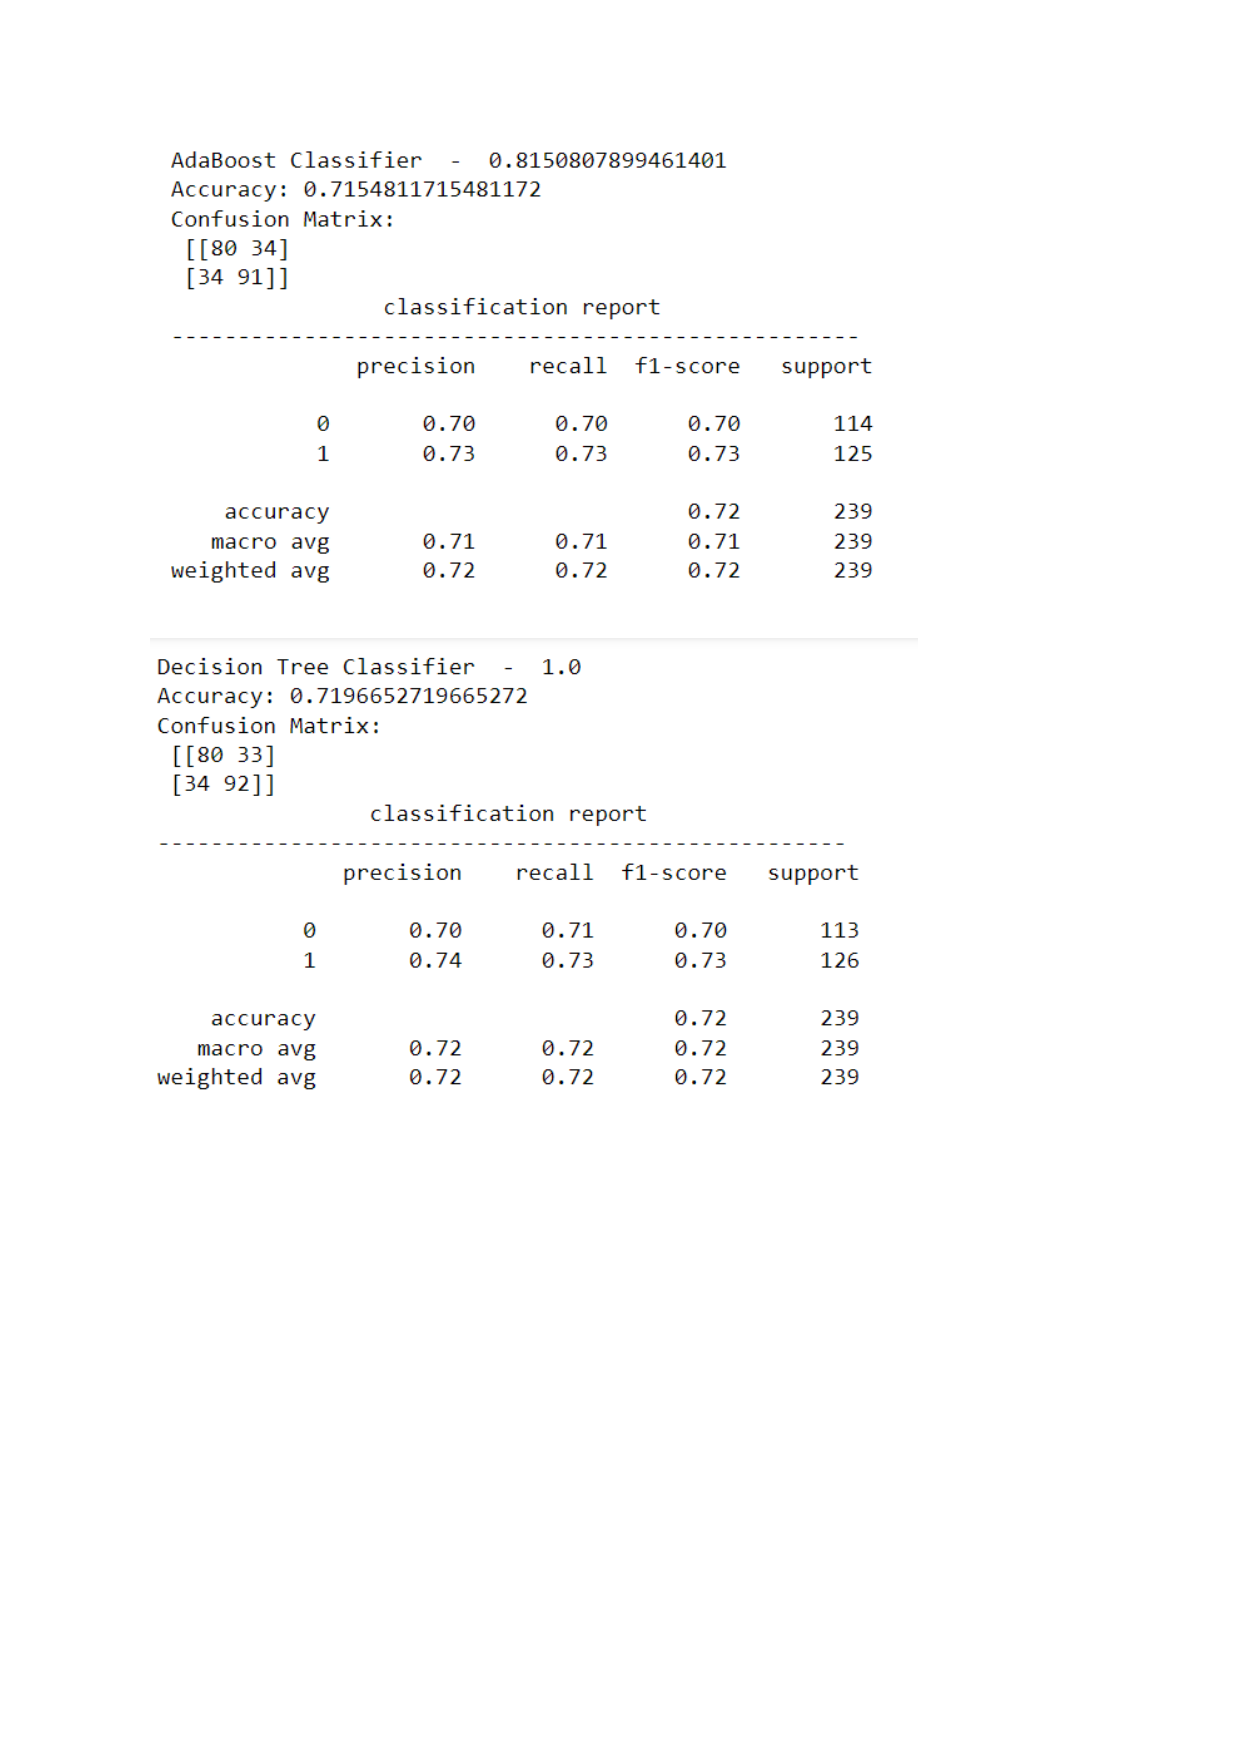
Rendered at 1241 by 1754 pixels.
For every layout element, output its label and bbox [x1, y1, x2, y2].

picture [150, 638, 918, 1117]
picture [150, 150, 931, 614]
